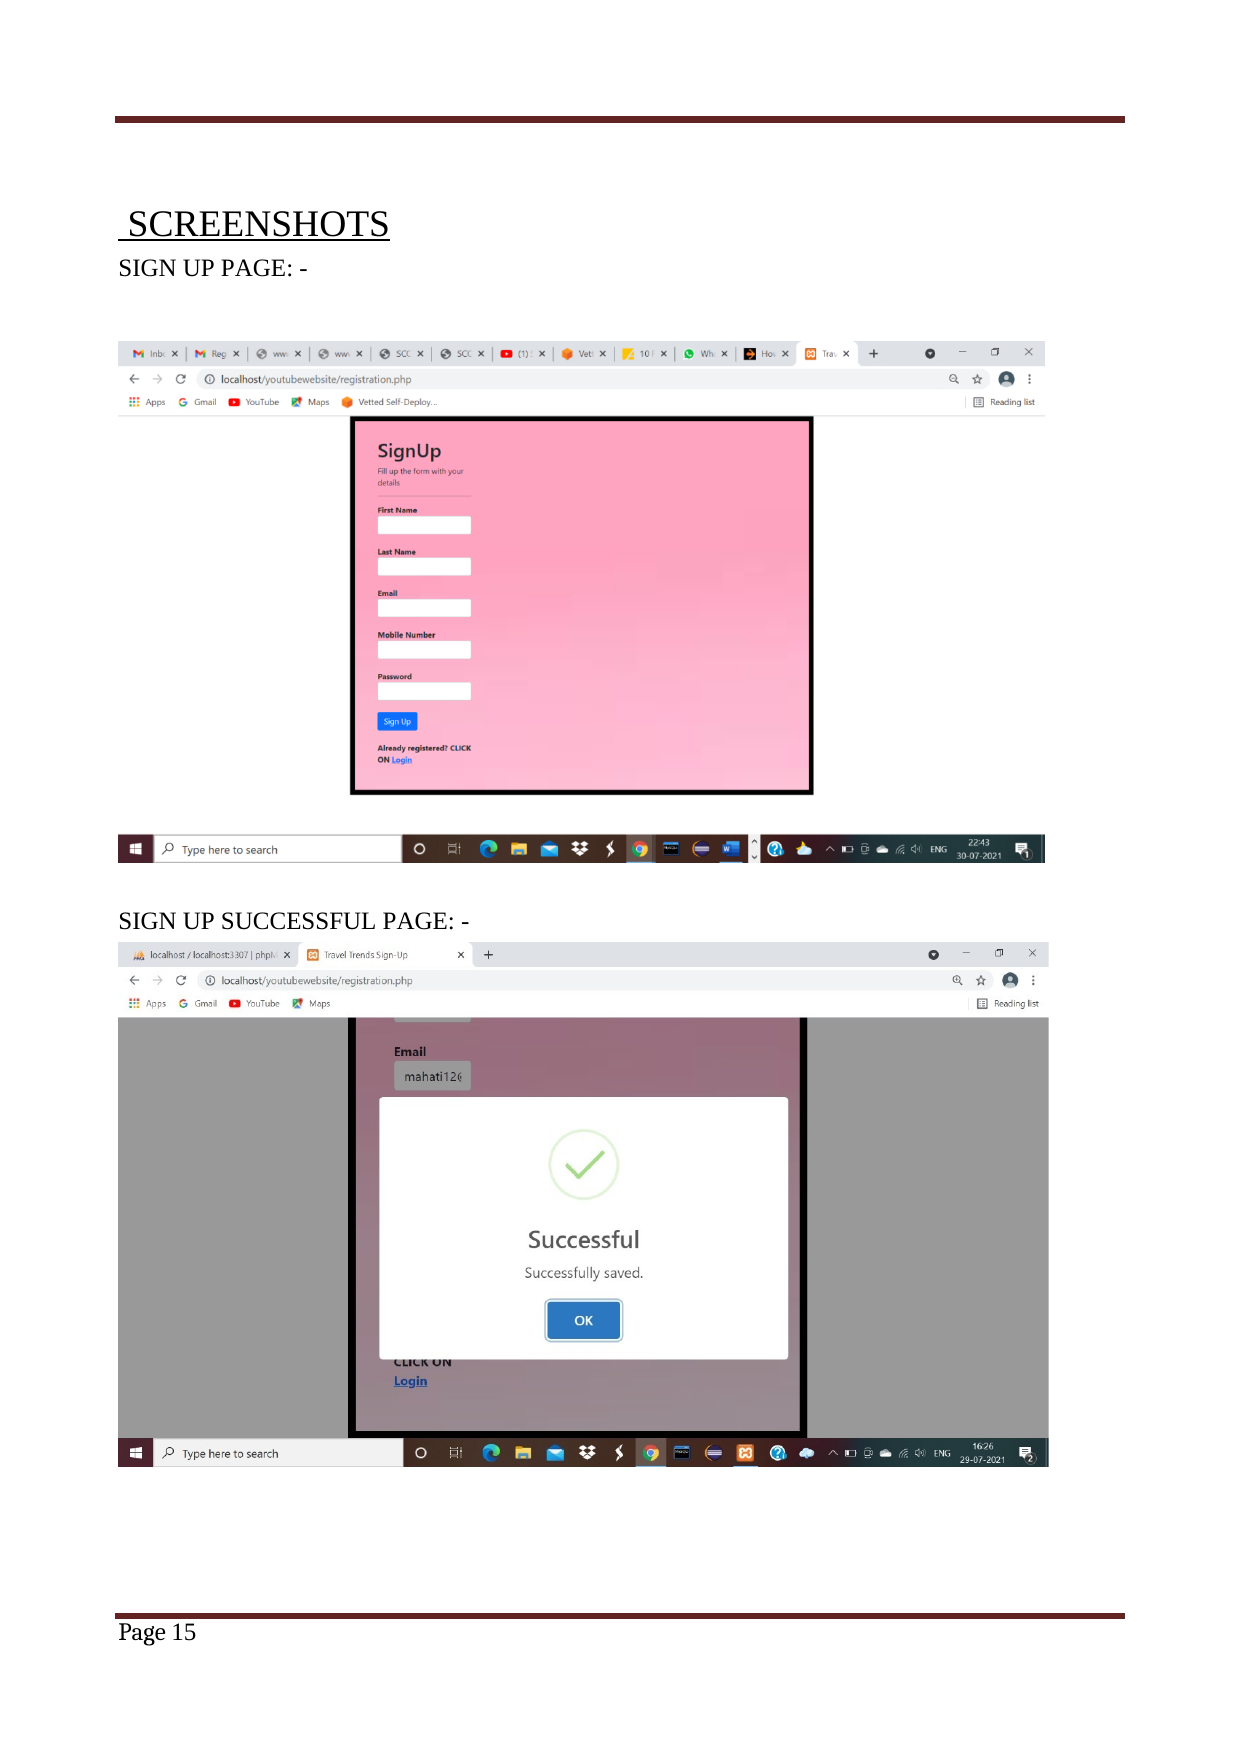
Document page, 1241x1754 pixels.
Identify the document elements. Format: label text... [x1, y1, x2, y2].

text SCREENSHOTS [118, 202, 1128, 245]
picture [118, 942, 1049, 1467]
picture [118, 341, 1045, 863]
text SIGN UP PAGE: - [118, 253, 1128, 282]
text SIGN UP SUCCESSFUL PAGE: - [118, 906, 1128, 935]
